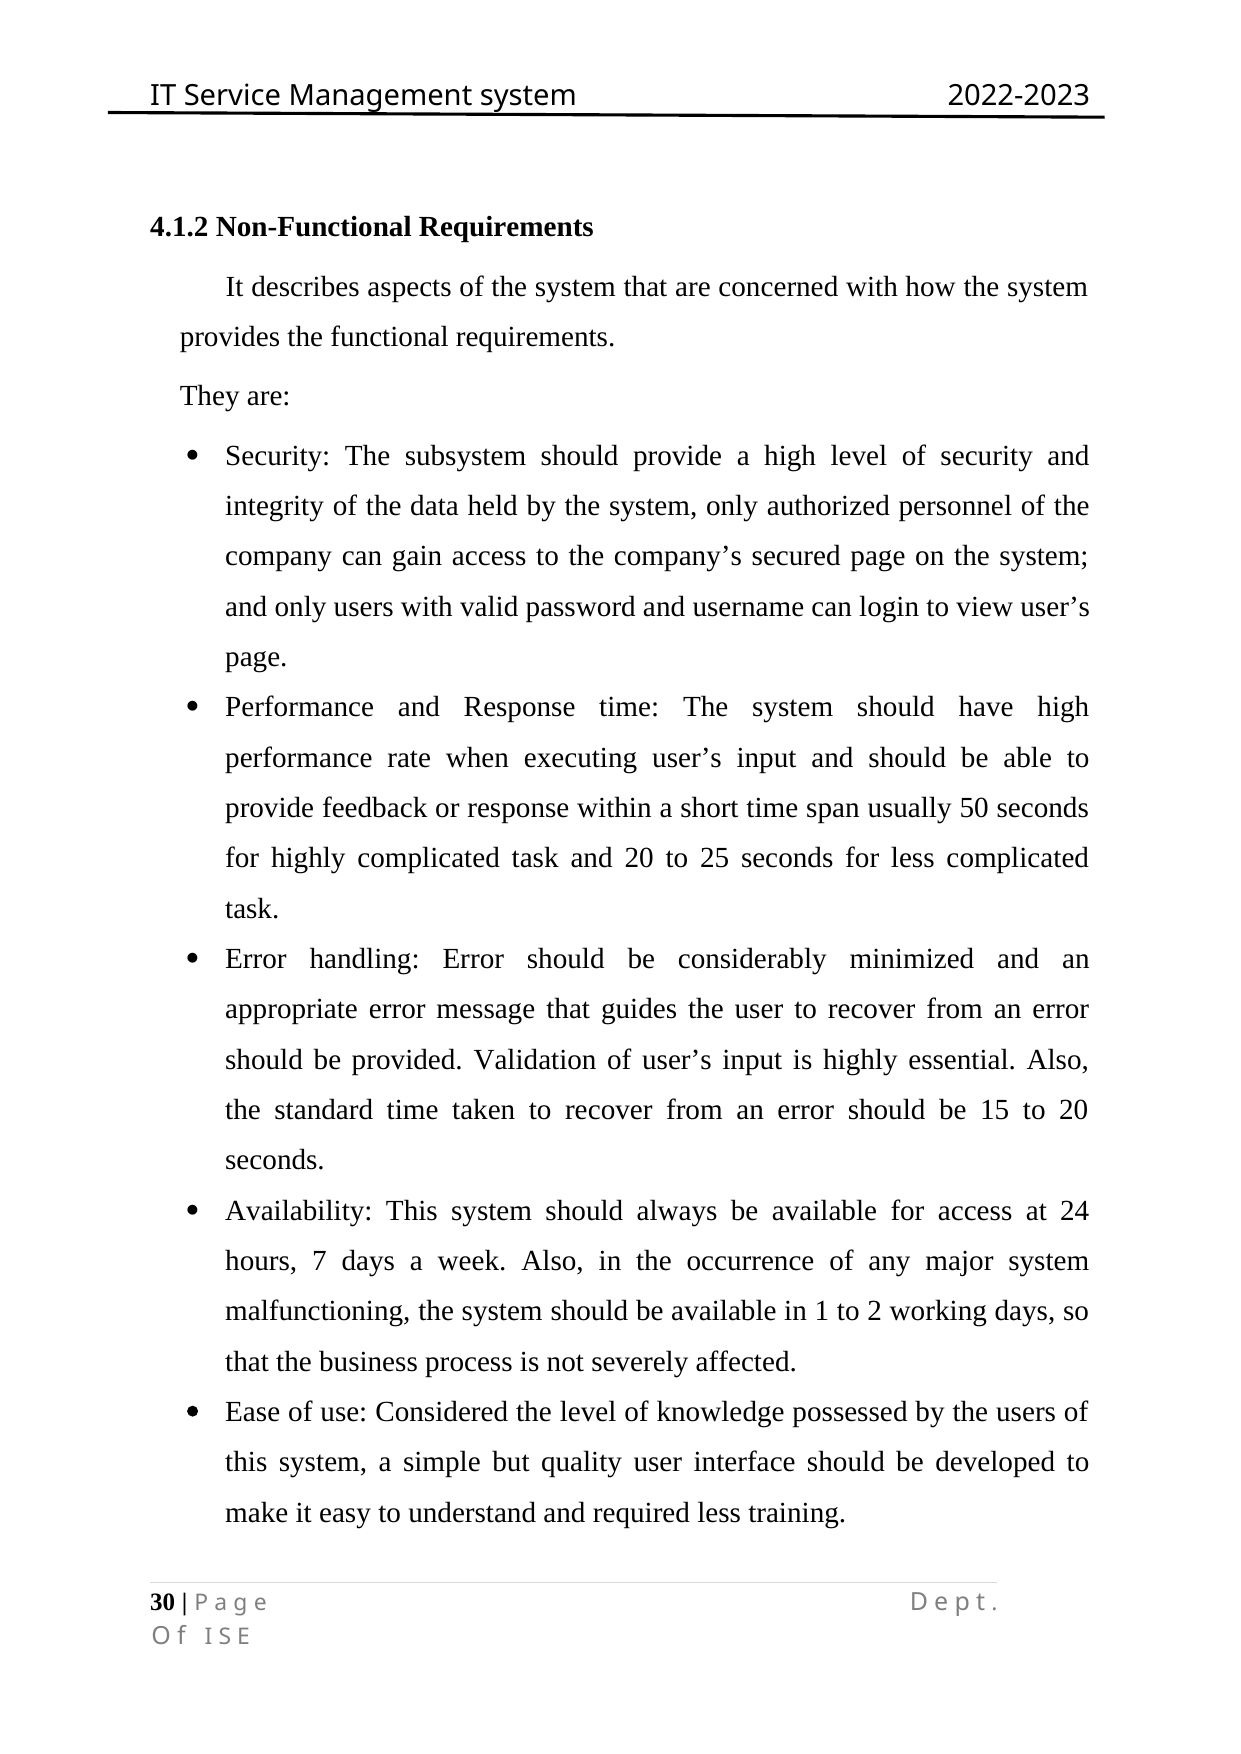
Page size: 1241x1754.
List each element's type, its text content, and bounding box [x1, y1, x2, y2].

list Security: The subsystem should provide a high level of security and integrity of the data held by the system, only authorized personnel of the company can gain access to the company’s secured page on the system; and only users with valid password and username can login to view user’s page. [187, 438, 1090, 673]
list Performance and Response time: The system should have high performance rate when executing user’s input and should be able to provide feedback or response within a short time span usually 50 seconds for highly complicated task and 20 to 25 seconds for less complicated task. [187, 689, 1090, 924]
list Error handling: Error should be considerably minimized and an appropriate error message that guides the user to recover from an error should be provided. Validation of user’s input is highly essential. Also, the standard time taken to recover from an error should be 15 to 20 seconds. [187, 941, 1090, 1176]
text It describes aspects of the system that are concerned with how the system provides the functional requirements. [179, 269, 1090, 353]
text They are: [150, 378, 1090, 412]
list Availability: This system should always be available for access at 24 hours, 7 days a week. Also, in the occurrence of any major system malfunctioning, the system should be available in 1 to 2 working days, so that the business process is not severely affected. [187, 1193, 1090, 1377]
text 4.1.2 Non-Functional Requirements [150, 209, 1090, 243]
list Ease of use: Considered the level of knowledge possessed by the users of this system, a simple but quality user interface should be developed to make it easy to understand and required less training. [187, 1394, 1090, 1528]
